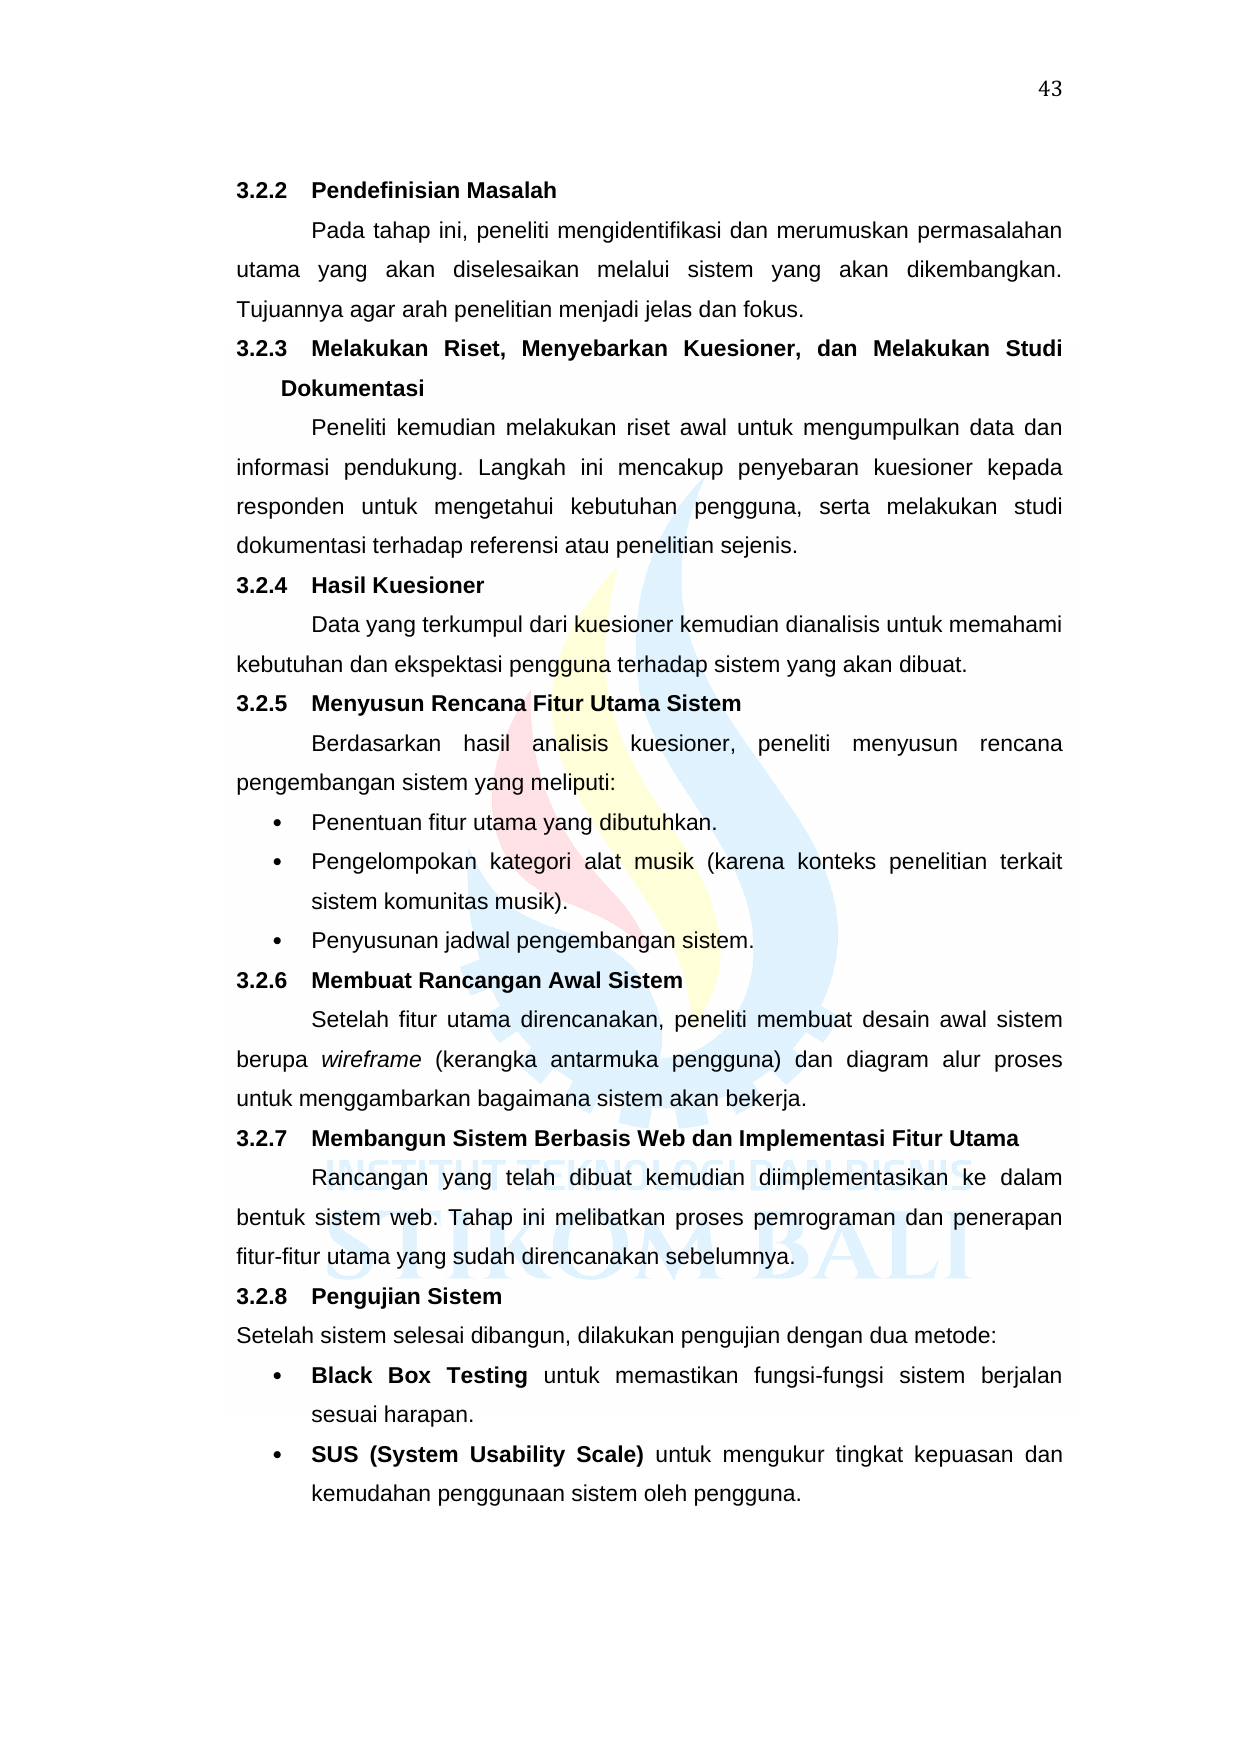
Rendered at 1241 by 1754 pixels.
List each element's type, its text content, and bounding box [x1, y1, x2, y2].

text Data yang terkumpul dari kuesioner kemudian dianalisis untuk memahami kebutuhan dan ekspektasi pengguna terhadap sistem yang akan dibuat. [236, 611, 1063, 677]
list Penyusunan jadwal pengembangan sistem. [274, 927, 1063, 954]
subtitle Melakukan Riset, Menyebarkan Kuesioner, dan Melakukan Studi Dokumentasi [236, 335, 1063, 401]
subtitle Membuat Rancangan Awal Sistem [236, 967, 1063, 993]
subtitle Membangun Sistem Berbasis Web dan Implementasi Fitur Utama [236, 1125, 1063, 1151]
text Setelah sistem selesai dibangun, dilakukan pengujian dengan dua metode: [236, 1322, 1063, 1348]
list Black Box Testing untuk memastikan fungsi-fungsi sistem berjalan sesuai harapan. [274, 1362, 1063, 1427]
text Rancangan yang telah dibuat kemudian diimplementasikan ke dalam bentuk sistem web. Tahap ini melibatkan proses pemrograman dan penerapan fitur-fitur utama yang sudah direncanakan sebelumnya. [236, 1164, 1063, 1269]
text Setelah fitur utama direncanakan, peneliti membuat desain awal sistem berupa wireframe (kerangka antarmuka pengguna) dan diagram alur proses untuk menggambarkan bagaimana sistem akan bekerja. [236, 1006, 1063, 1112]
subtitle Pengujian Sistem [236, 1283, 1063, 1309]
subtitle Menyusun Rencana Fitur Utama Sistem [236, 690, 1063, 717]
text Pada tahap ini, peneliti mengidentifikasi dan merumuskan permasalahan utama yang akan diselesaikan melalui sistem yang akan dikembangkan. Tujuannya agar arah penelitian menjadi jelas dan fokus. [236, 217, 1063, 322]
text Peneliti kemudian melakukan riset awal untuk mengumpulkan data dan informasi pendukung. Langkah ini mencakup penyebaran kuesioner kepada responden untuk mengetahui kebutuhan pengguna, serta melakukan studi dokumentasi terhadap referensi atau penelitian sejenis. [236, 414, 1063, 559]
subtitle Pendefinisian Masalah [236, 177, 1063, 203]
text Berdasarkan hasil analisis kuesioner, peneliti menyusun rencana pengembangan sistem yang meliputi: [236, 730, 1063, 796]
list SUS (System Usability Scale) untuk mengukur tingkat kepuasan dan kemudahan penggunaan sistem oleh pengguna. [274, 1441, 1063, 1506]
list Penentuan fitur utama yang dibutuhkan. [274, 809, 1063, 835]
list Pengelompokan kategori alat musik (karena konteks penelitian terkait sistem komunitas musik). [274, 848, 1063, 914]
subtitle Hasil Kuesioner [236, 572, 1063, 598]
